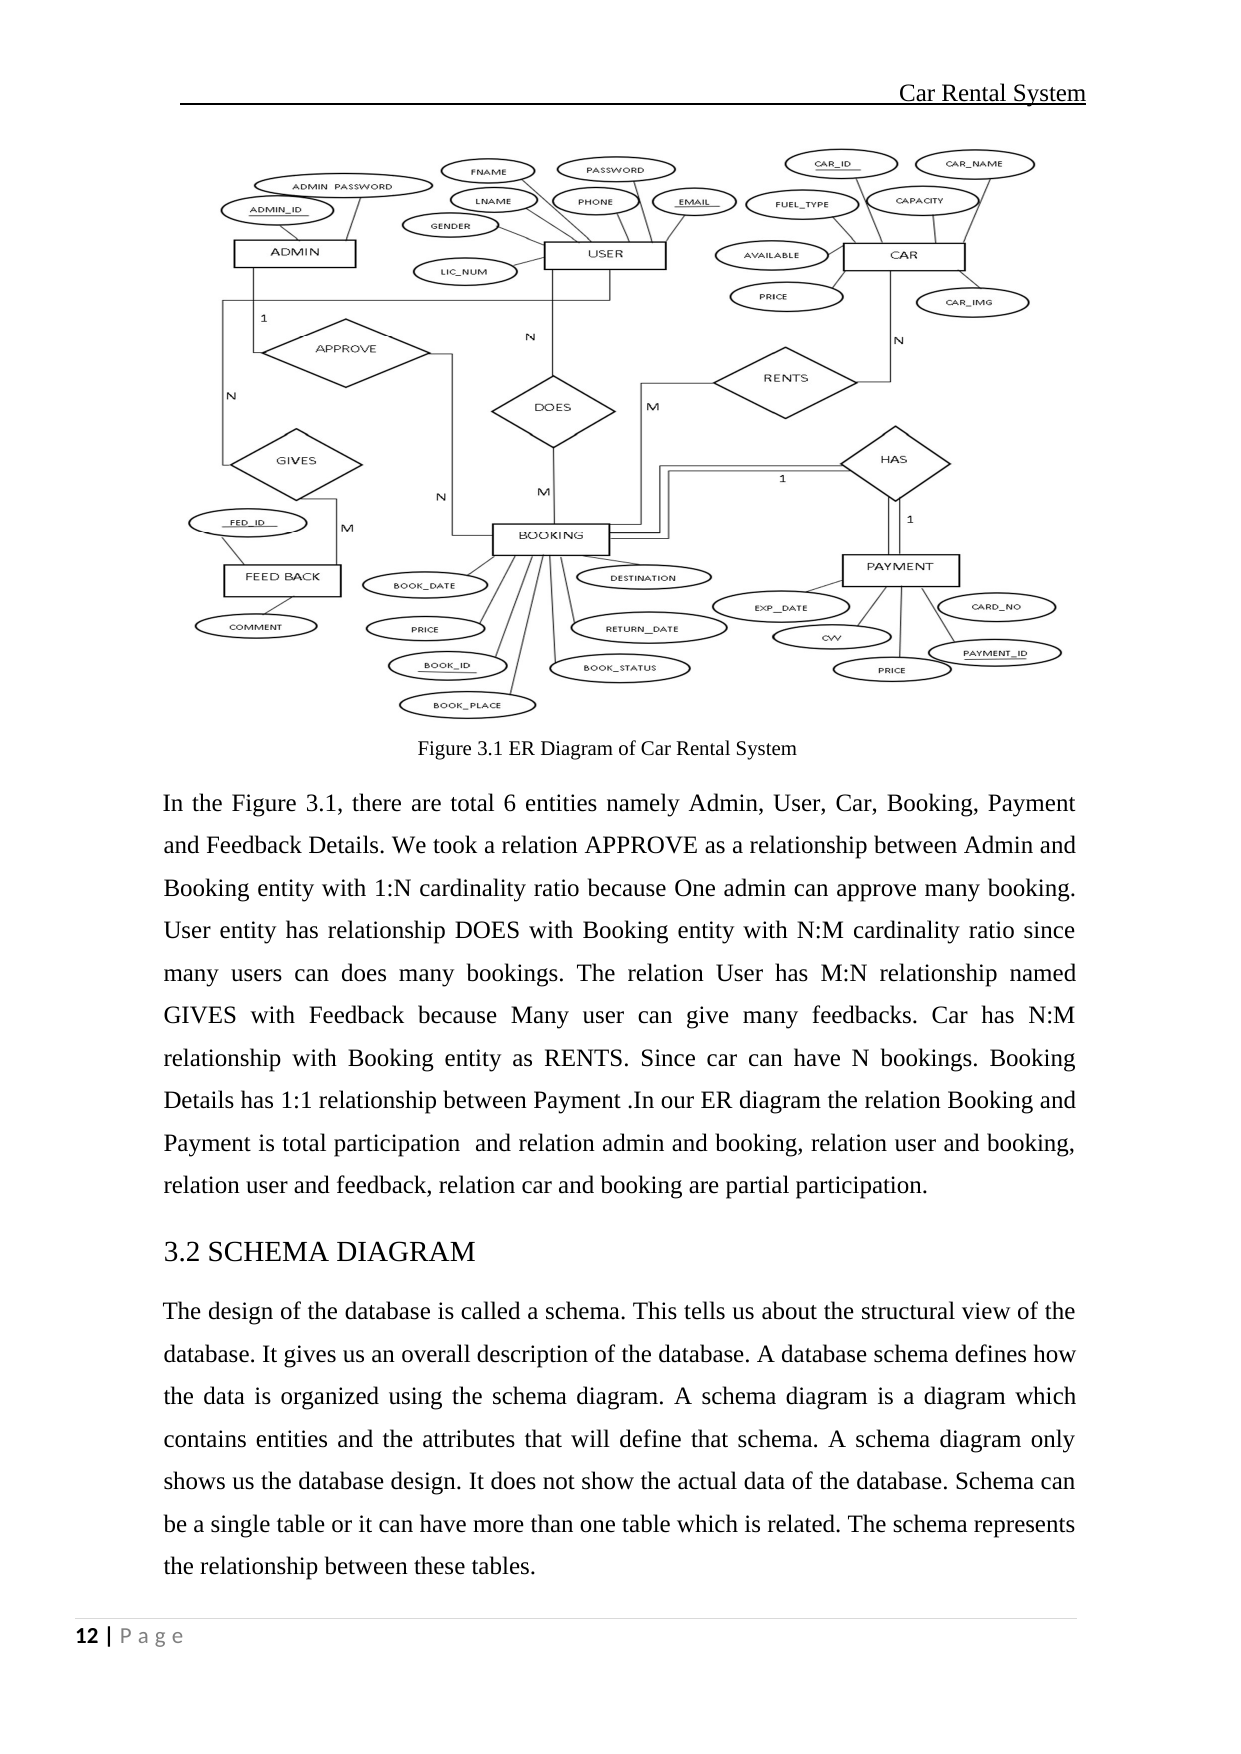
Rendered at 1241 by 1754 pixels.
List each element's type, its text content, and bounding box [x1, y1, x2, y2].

text The design of the database is called a schema. This tells us about the structural view of the database. It gives us an overall description of the database. A database schema defines how the data is organized using the schema diagram. A schema diagram is a diagram which contains entities and the attributes that will define that schema. A schema diagram only shows us the database design. It does not show the actual data of the database. Schema can be a single table or it can have more than one table which is related. The schema represents the relationship between these tables. [162, 1296, 1077, 1580]
text 3.2 SCHEMA DIAGRAM [164, 1234, 1077, 1267]
text In the Figure 3.1, there are total 6 entities namely Admin, User, Car, Booking, Payment and Feedback Details. We took a relation APPROVE as a relationship between Admin and Booking entity with 1:N cardinality ratio because One admin can approve many booking. User entity has relationship DOES with Booking entity with N:M cardinality ratio since many users can does many bookings. The relation User has M:N relationship named GIVES with Feedback because Many user can give many feedbacks. Car has N:M relationship with Booking entity as RENTS. Since car can have N bookings. Booking Details has 1:1 relationship between Payment .In our ER diagram the relation Booking and Payment is total participation and relation admin and booking, relation user and booking, relation user and feedback, relation car and booking are partial participation. [162, 788, 1077, 1199]
picture [166, 140, 1077, 728]
text Figure 3.1 ER Diagram of Car Rental System [214, 736, 1000, 760]
